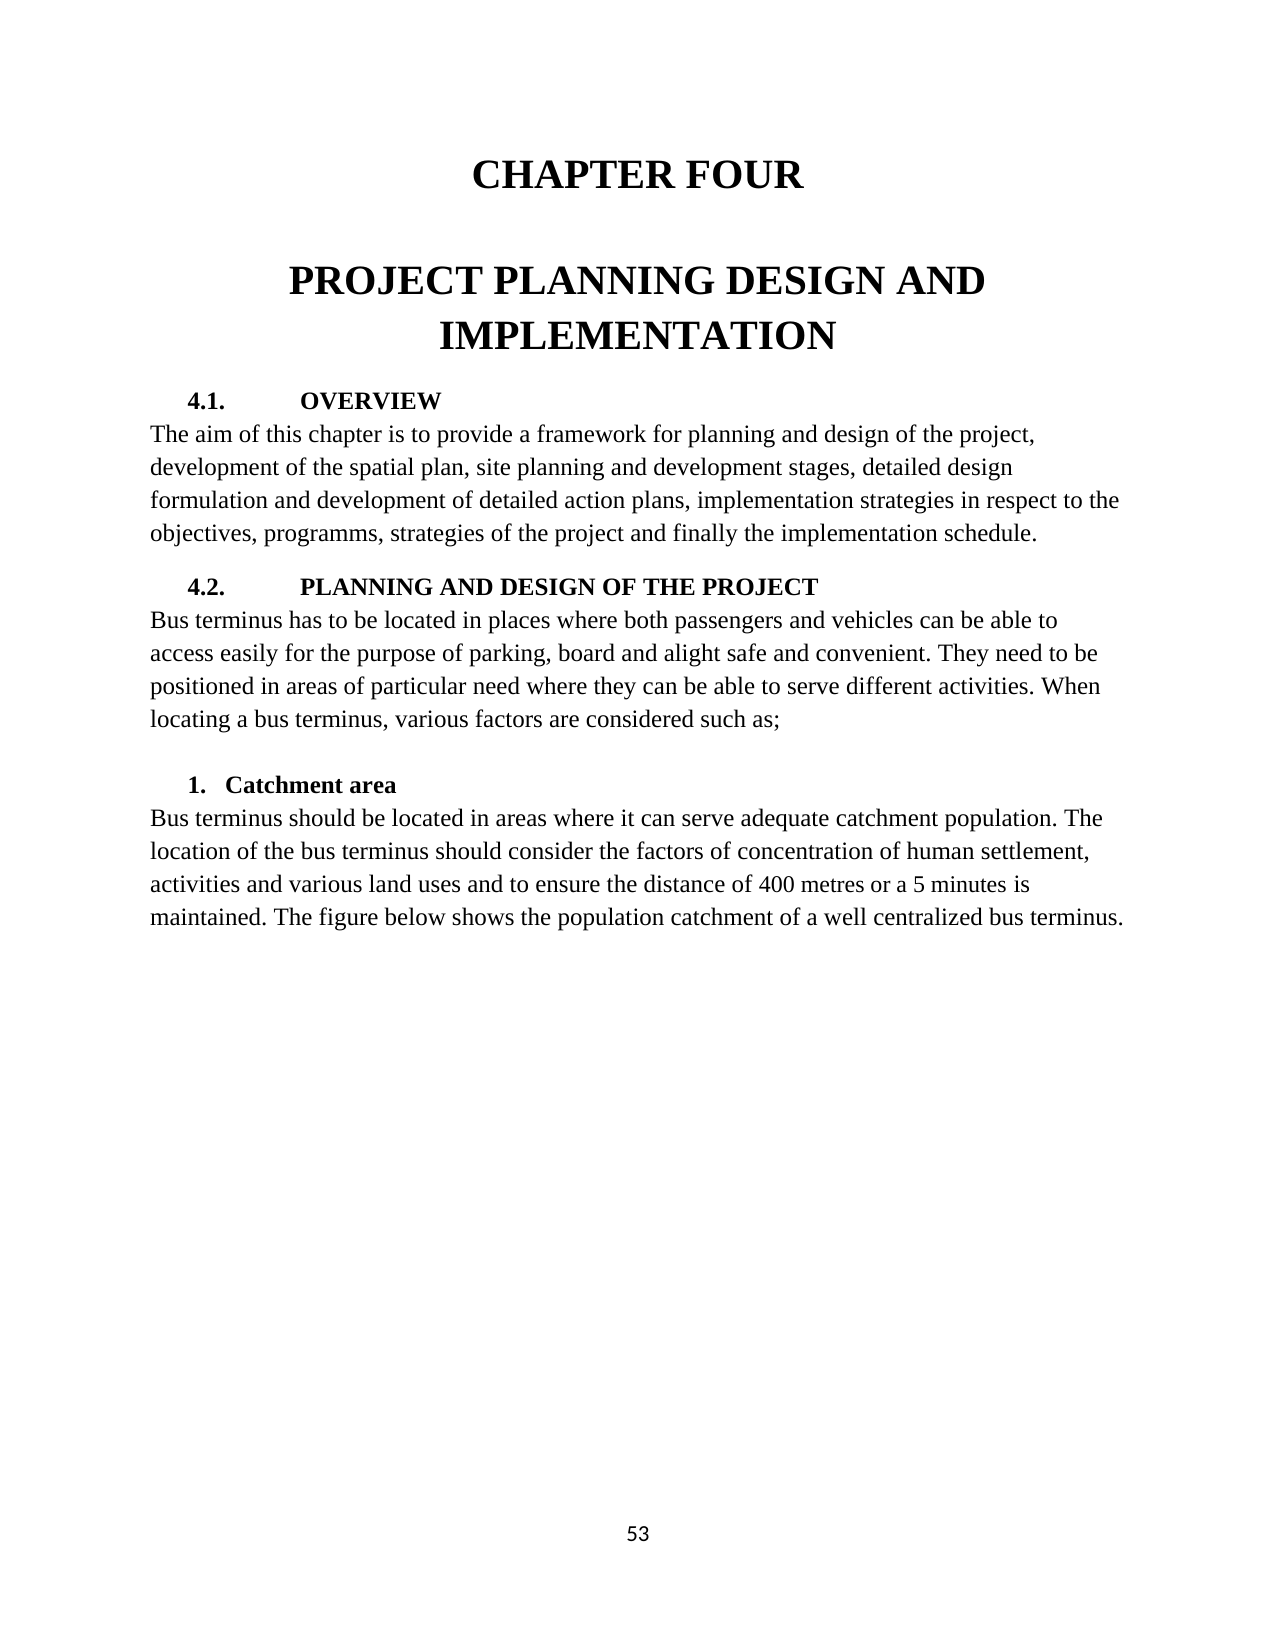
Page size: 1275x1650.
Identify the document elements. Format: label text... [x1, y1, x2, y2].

subtitle PROJECT PLANNING DESIGN AND IMPLEMENTATION [150, 255, 1125, 358]
list Catchment area [187, 770, 1125, 799]
text The aim of this chapter is to provide a framework for planning and design of the project, development of the spatial plan, site planning and development stages, detailed design formulation and development of detailed action plans, implementation strategies in respect to the objectives, programms, strategies of the project and finally the implementation schedule. [150, 419, 1125, 547]
subtitle PLANNING AND DESIGN OF THE PROJECT [187, 572, 1125, 601]
text Bus terminus has to be located in places where both passengers and vehicles can be able to access easily for the purpose of parking, board and alight safe and convenient. They need to be positioned in areas of particular need where they can be able to serve different activities. When locating a bus terminus, various factors are considered such as; [150, 605, 1125, 733]
text Bus terminus should be located in areas where it can serve adequate catchment population. The location of the bus terminus should consider the factors of concentration of human settlement, activities and various land uses and to ensure the distance of 400 metres or a 5 minutes is maintained. The figure below shows the population catchment of a well centralized bus terminus. [150, 803, 1125, 931]
subtitle CHAPTER FOUR [150, 150, 1125, 198]
subtitle OVERVIEW [187, 386, 1125, 415]
